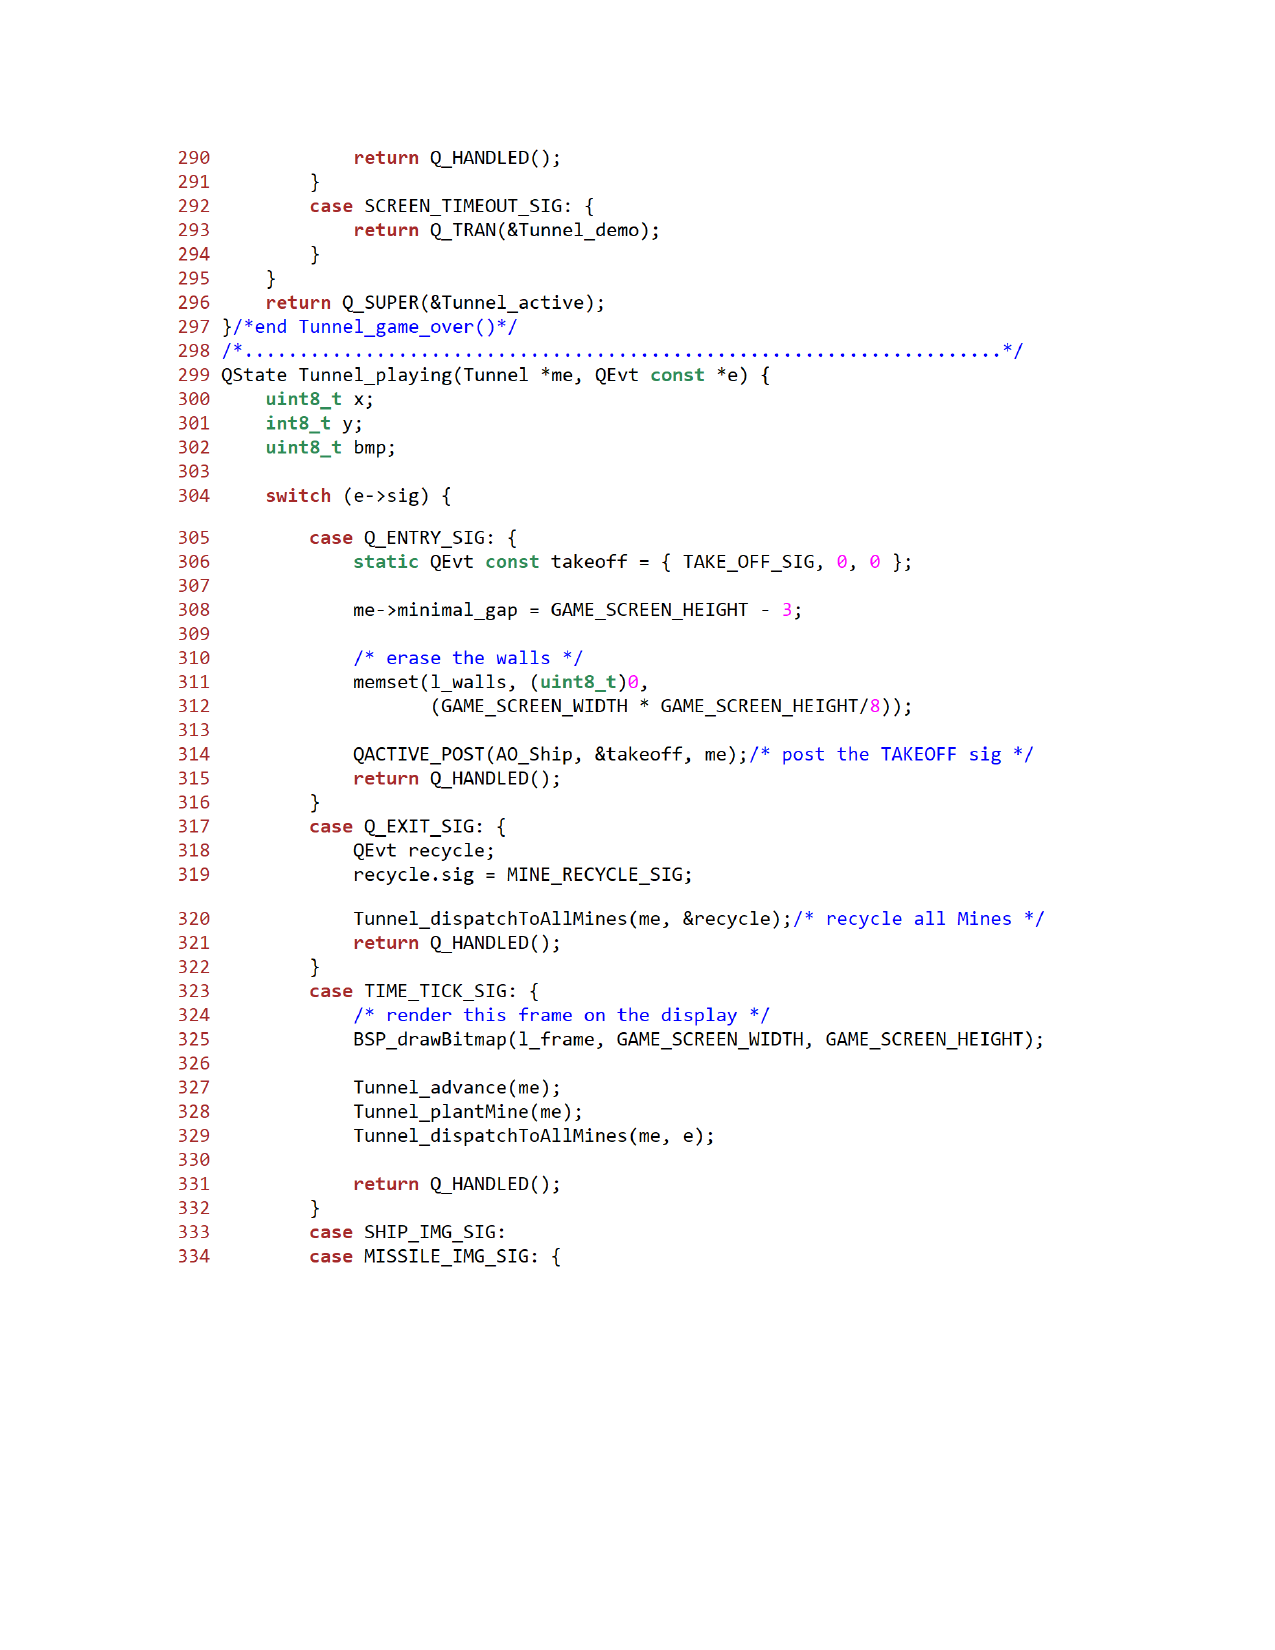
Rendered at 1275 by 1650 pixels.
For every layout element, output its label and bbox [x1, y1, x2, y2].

picture [177, 908, 1098, 1271]
picture [177, 147, 1098, 509]
picture [177, 527, 1098, 890]
